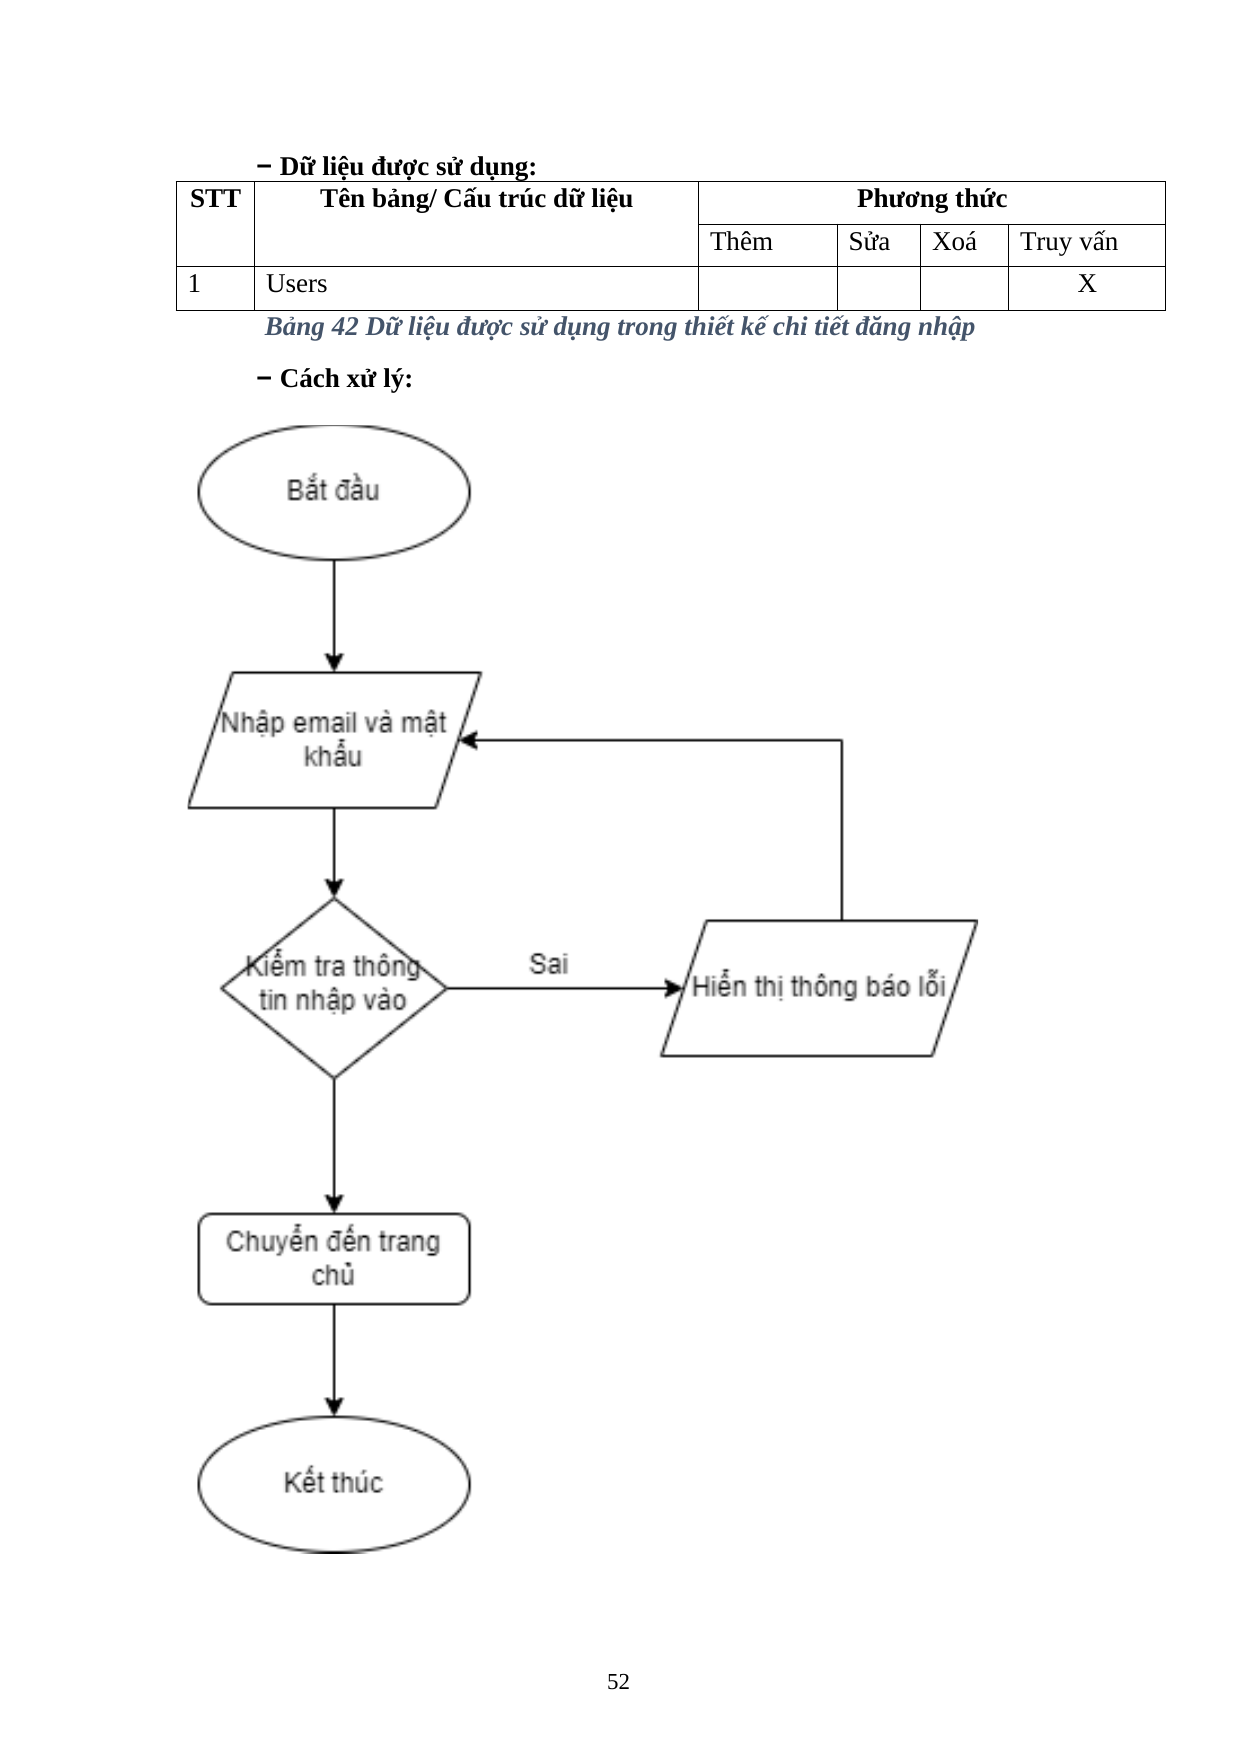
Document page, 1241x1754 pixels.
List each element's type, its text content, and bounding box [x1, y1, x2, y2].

table_header Tên bảng/ Cấu trúc dữ liệu [255, 182, 698, 266]
table_cell Thêm [699, 225, 837, 266]
table_cell X [1009, 267, 1165, 309]
table_cell [699, 267, 837, 309]
picture [187, 425, 979, 1554]
table_header Phương thức [699, 182, 1165, 223]
table_cell [921, 267, 1008, 309]
table_cell Users [255, 267, 698, 309]
list Cách xử lý: [256, 362, 1053, 394]
table_cell Sửa [838, 225, 920, 266]
table_cell Truy vấn [1009, 225, 1165, 266]
table_cell [838, 267, 920, 309]
table_cell Xoá [921, 225, 1008, 266]
table_header STT [177, 182, 254, 266]
table_cell 1 [177, 267, 254, 309]
list Dữ liệu được sử dụng: [256, 150, 1053, 181]
